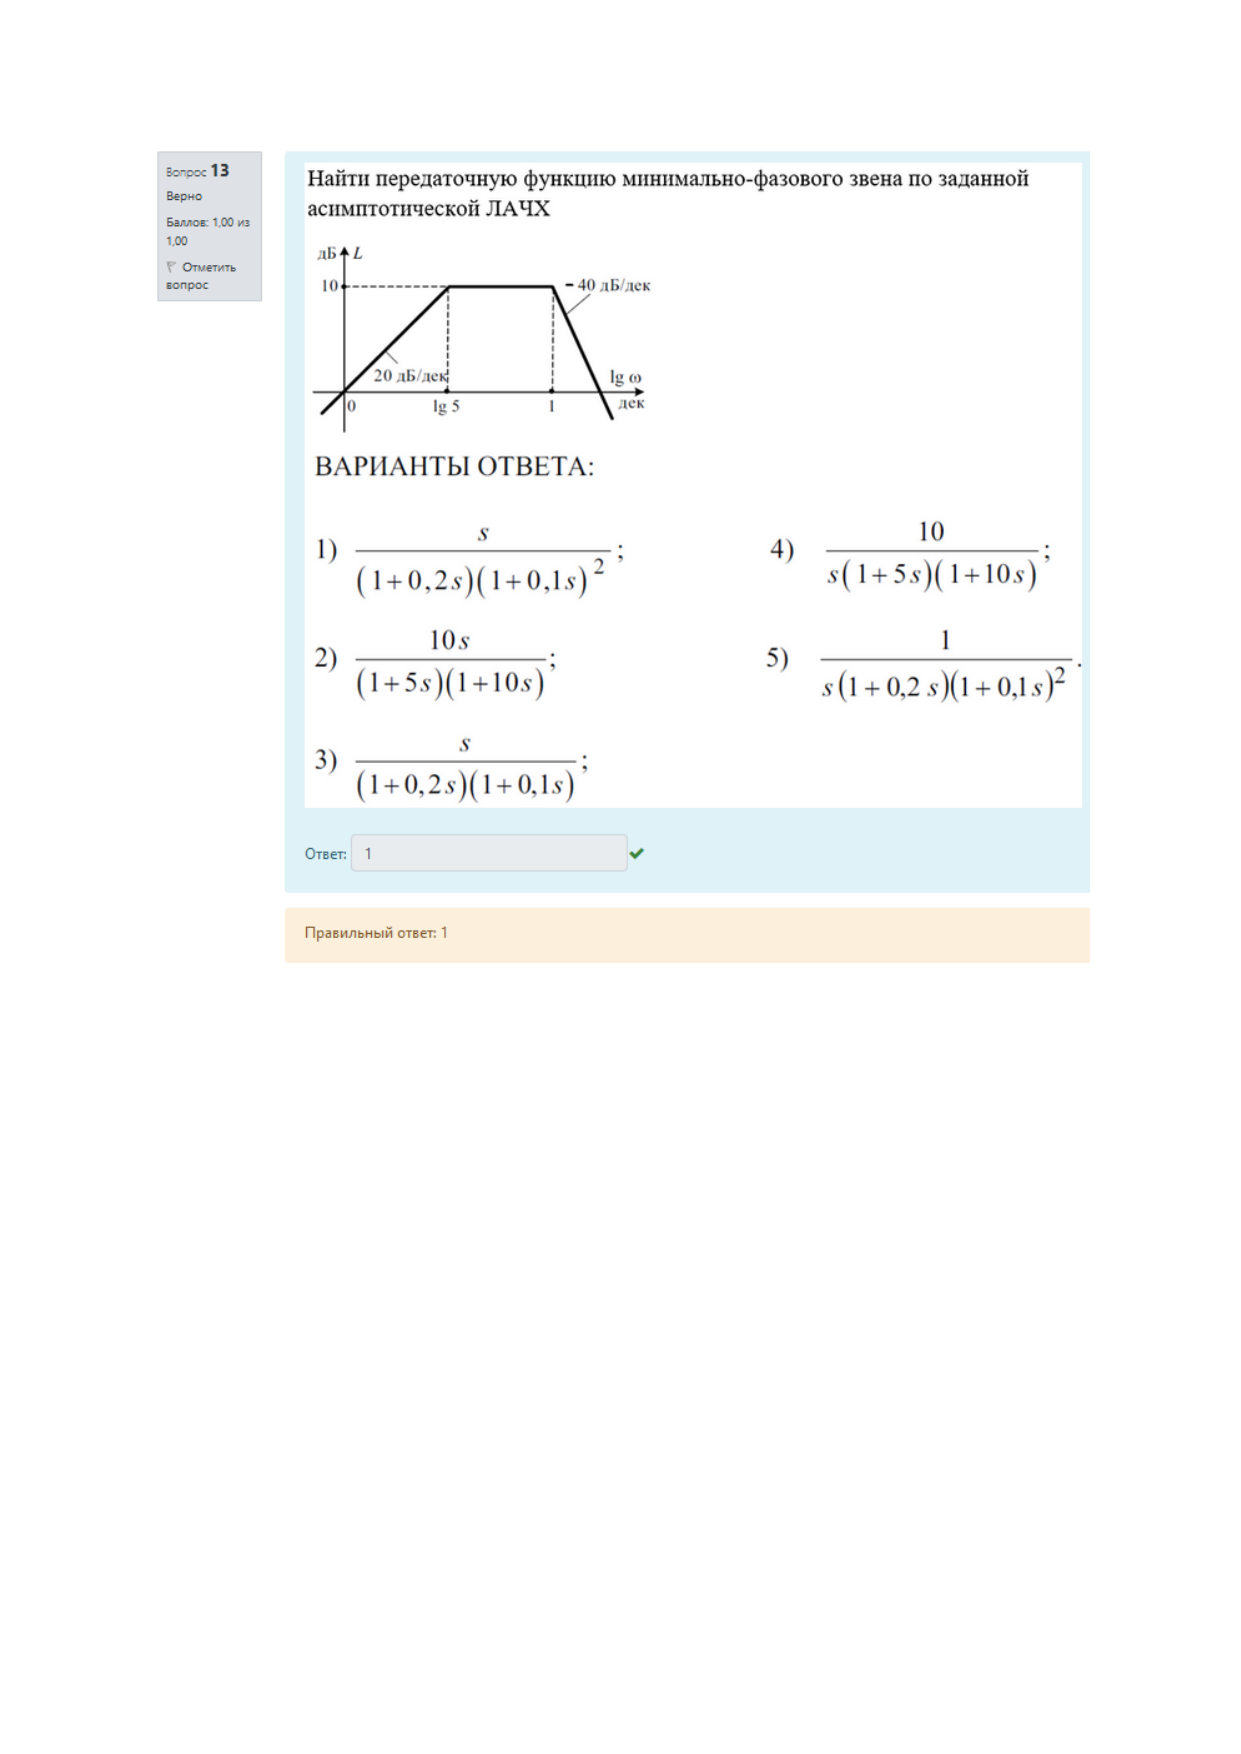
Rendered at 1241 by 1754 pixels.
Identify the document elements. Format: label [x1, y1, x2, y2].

picture [150, 150, 1091, 963]
